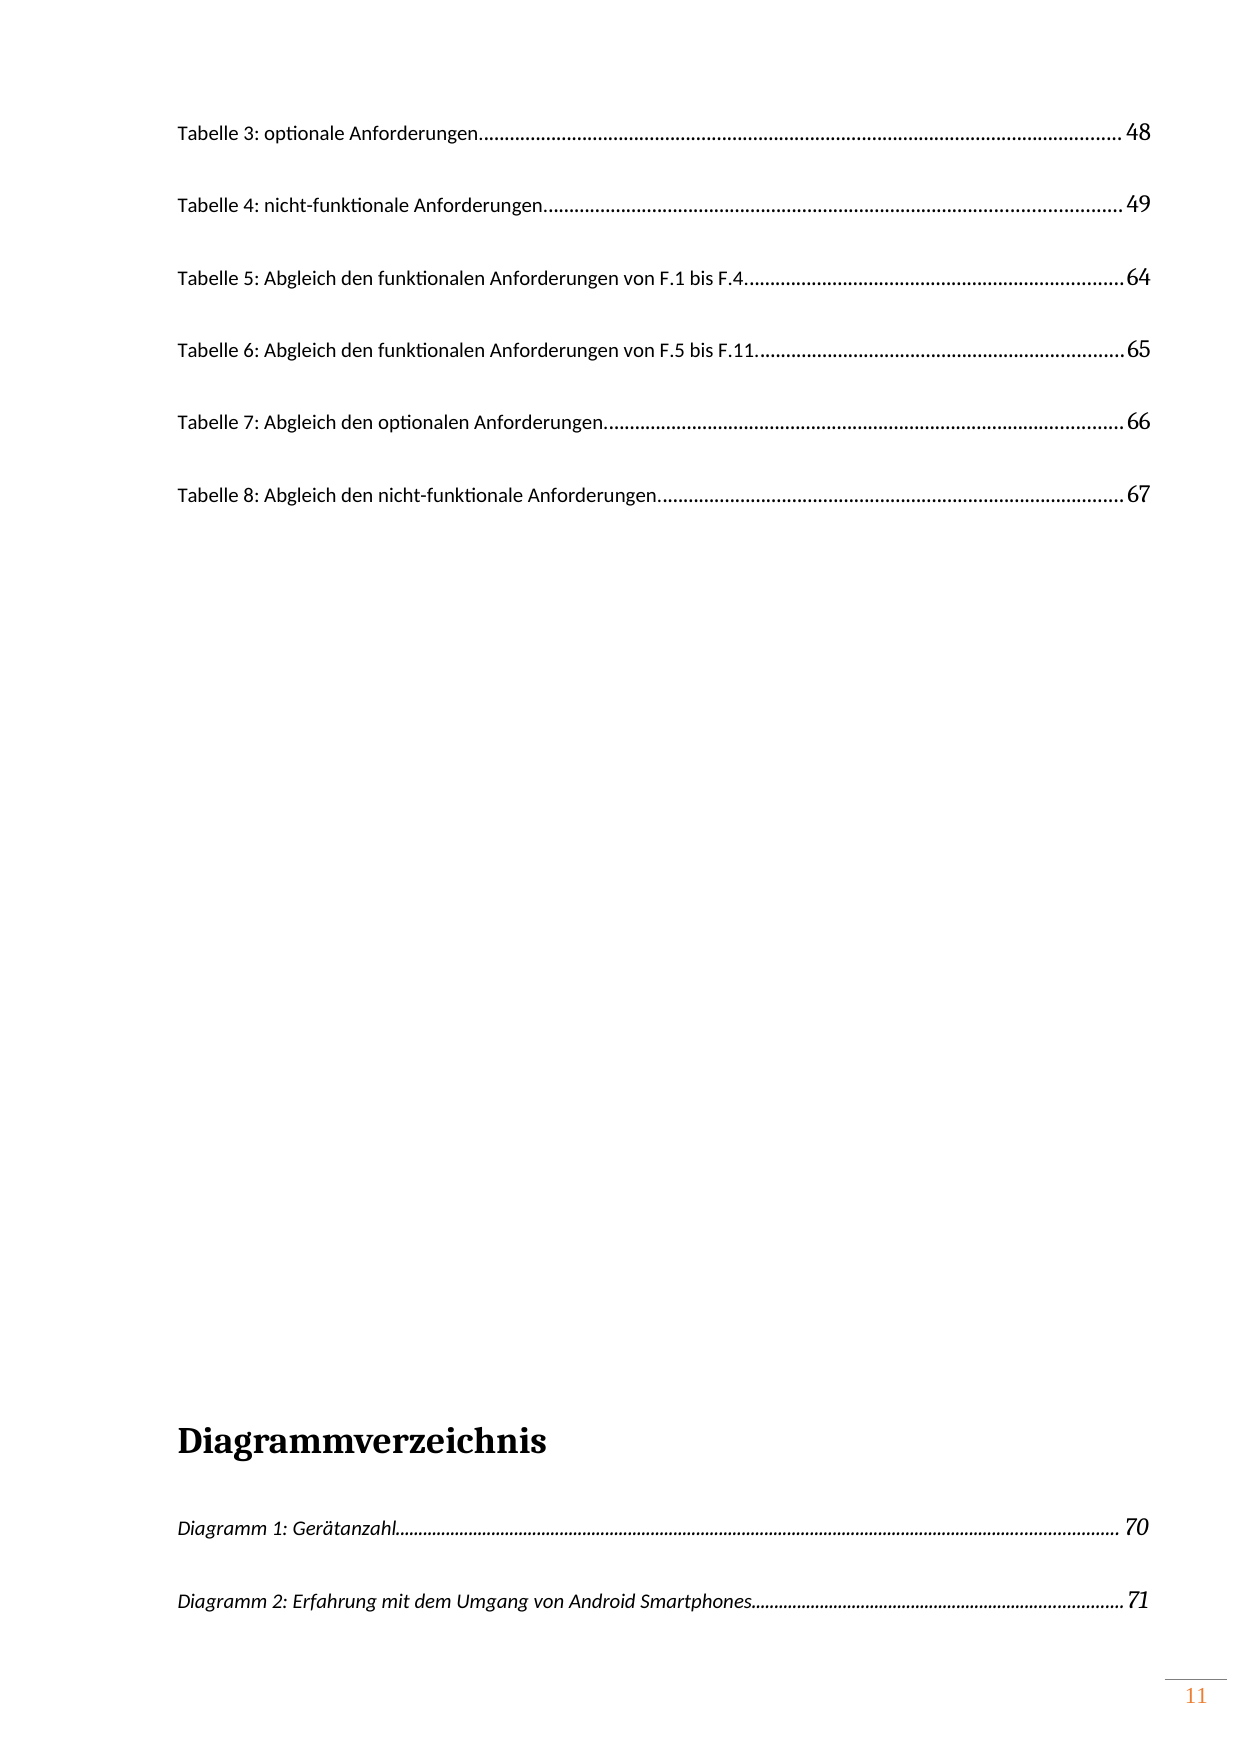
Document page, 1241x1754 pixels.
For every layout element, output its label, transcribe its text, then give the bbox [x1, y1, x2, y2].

text Tabelle 7: Abgleich den optionalen Anforderungen. 66 [177, 407, 1152, 436]
text Diagramm 2: Erfahrung mit dem Umgang von Android Smartphones 71 [177, 1586, 1152, 1614]
text Tabelle 5: Abgleich den funktionalen Anforderungen von F.1 bis F.4. 64 [177, 263, 1152, 291]
text Tabelle 6: Abgleich den funktionalen Anforderungen von F.5 bis F.11. 65 [177, 335, 1152, 364]
text Tabelle 4: nicht-funktionale Anforderungen. 49 [177, 190, 1152, 219]
text Diagramm 1: Gerätanzahl 70 [177, 1513, 1152, 1542]
subtitle Diagrammverzeichnis [177, 1419, 1152, 1462]
text Tabelle 3: optionale Anforderungen. 48 [177, 118, 1152, 147]
text Tabelle 8: Abgleich den nicht-funktionale Anforderungen. 67 [177, 479, 1152, 508]
